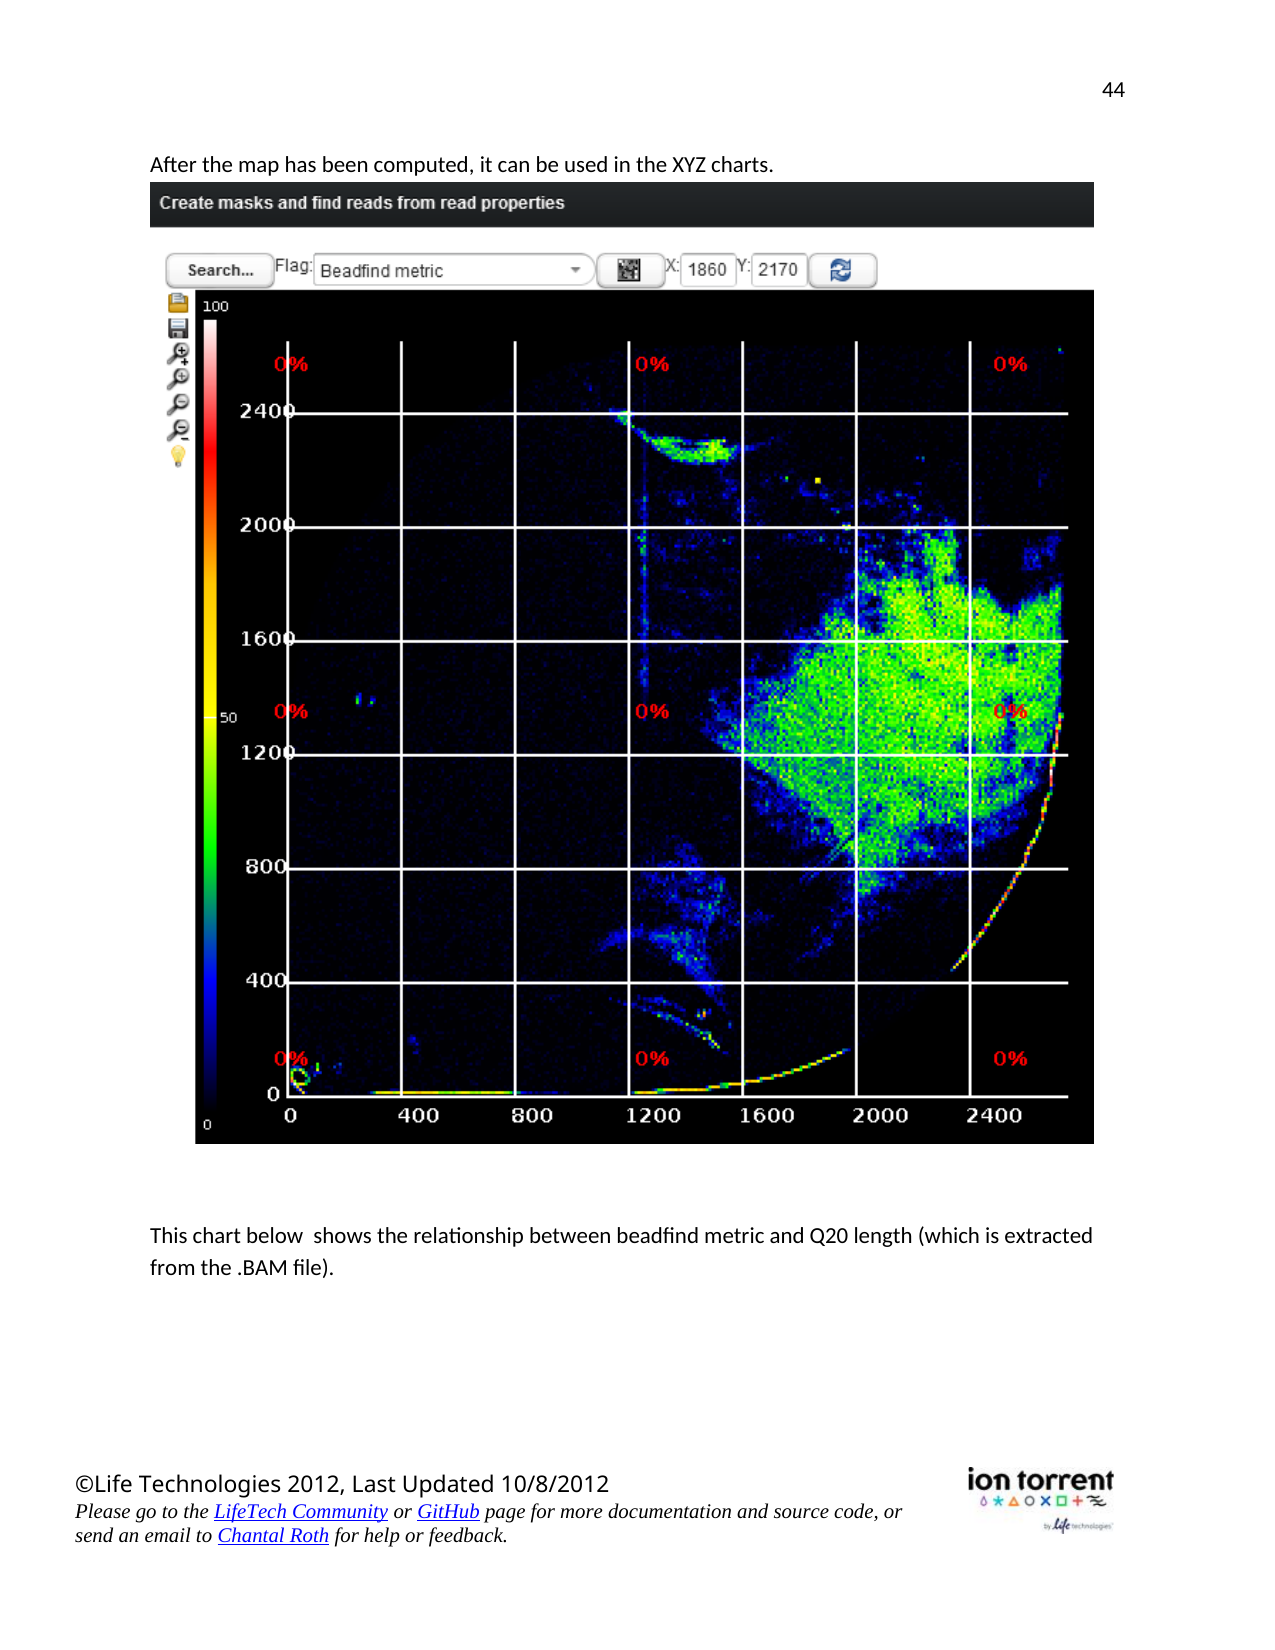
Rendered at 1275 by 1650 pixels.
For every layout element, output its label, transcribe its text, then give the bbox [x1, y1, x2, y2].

picture [968, 1467, 1114, 1534]
picture [150, 182, 1094, 1144]
text This chart below shows the relationship between beadfind metric and Q20 length (which is extracted from the .BAM file). [150, 1221, 1125, 1281]
